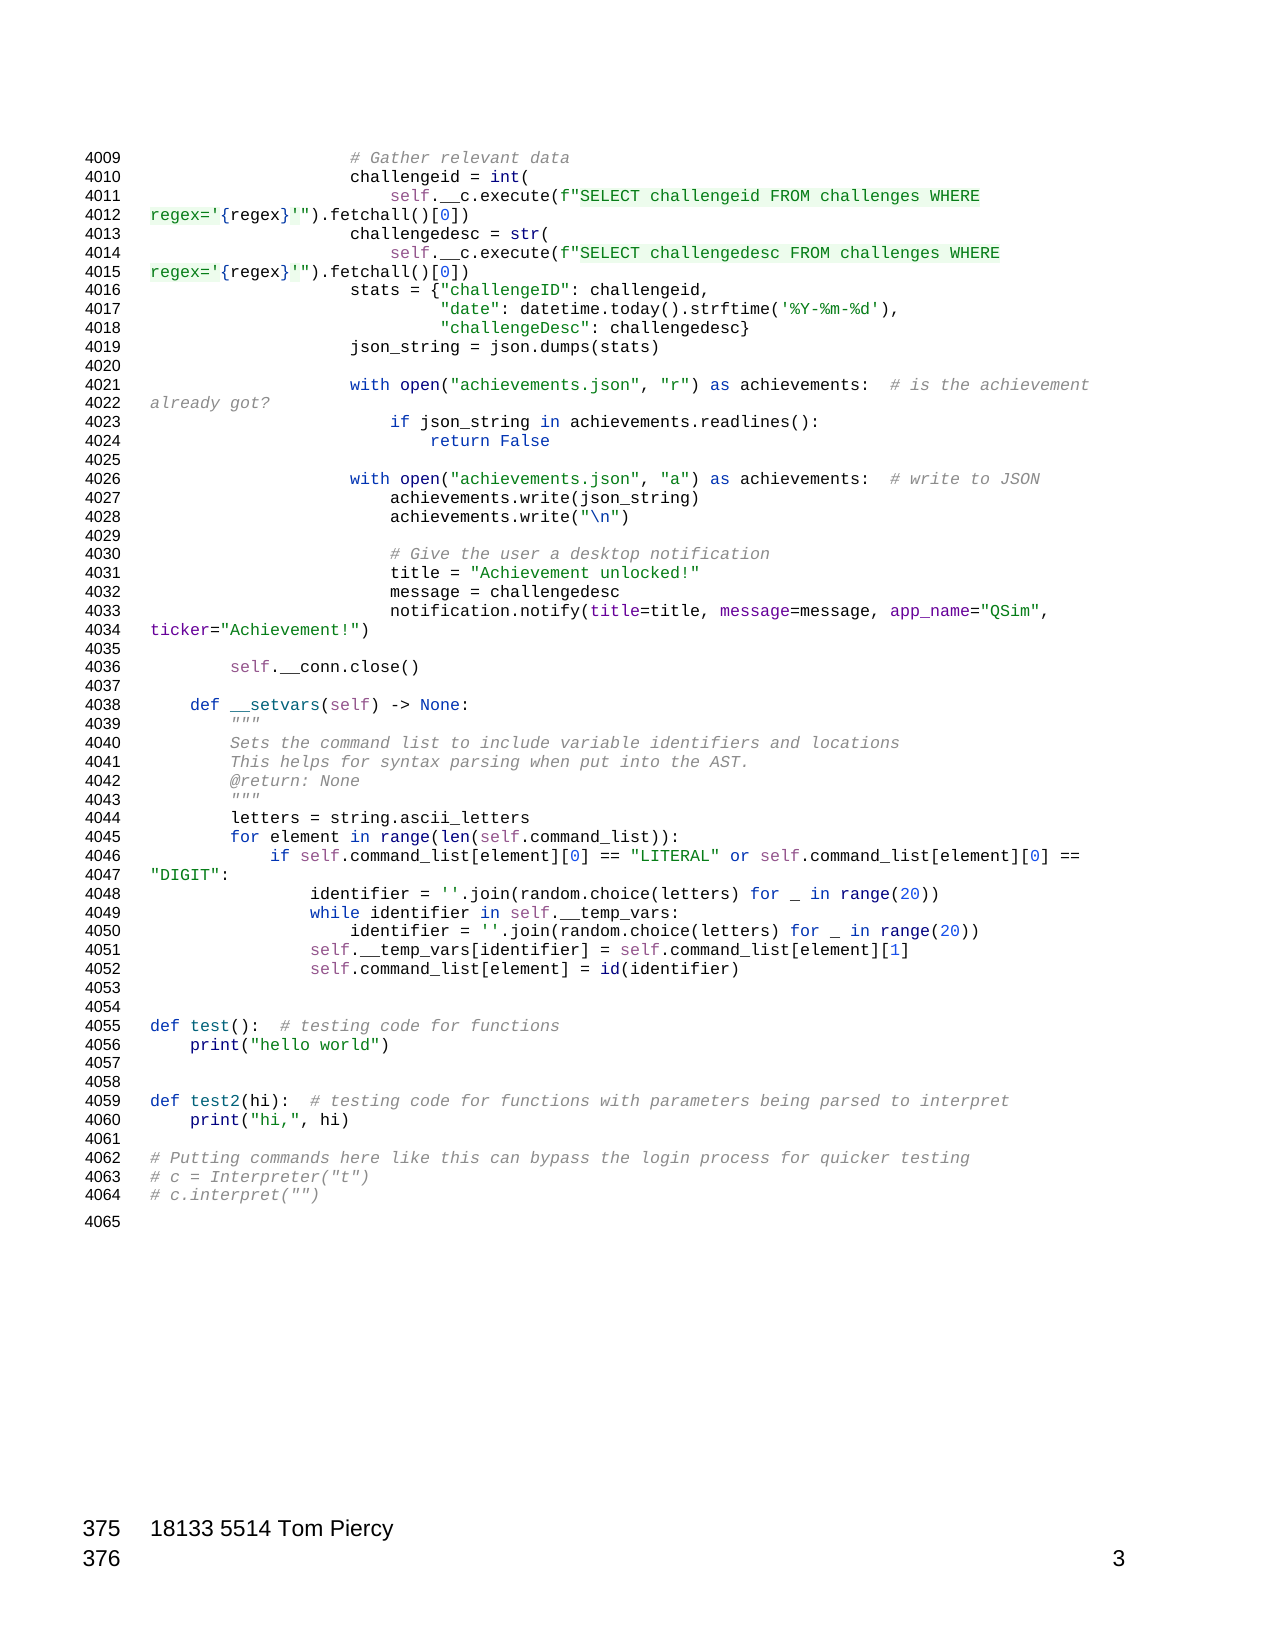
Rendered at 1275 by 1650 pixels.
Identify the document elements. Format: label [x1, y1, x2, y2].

text [150, 150, 1125, 1206]
